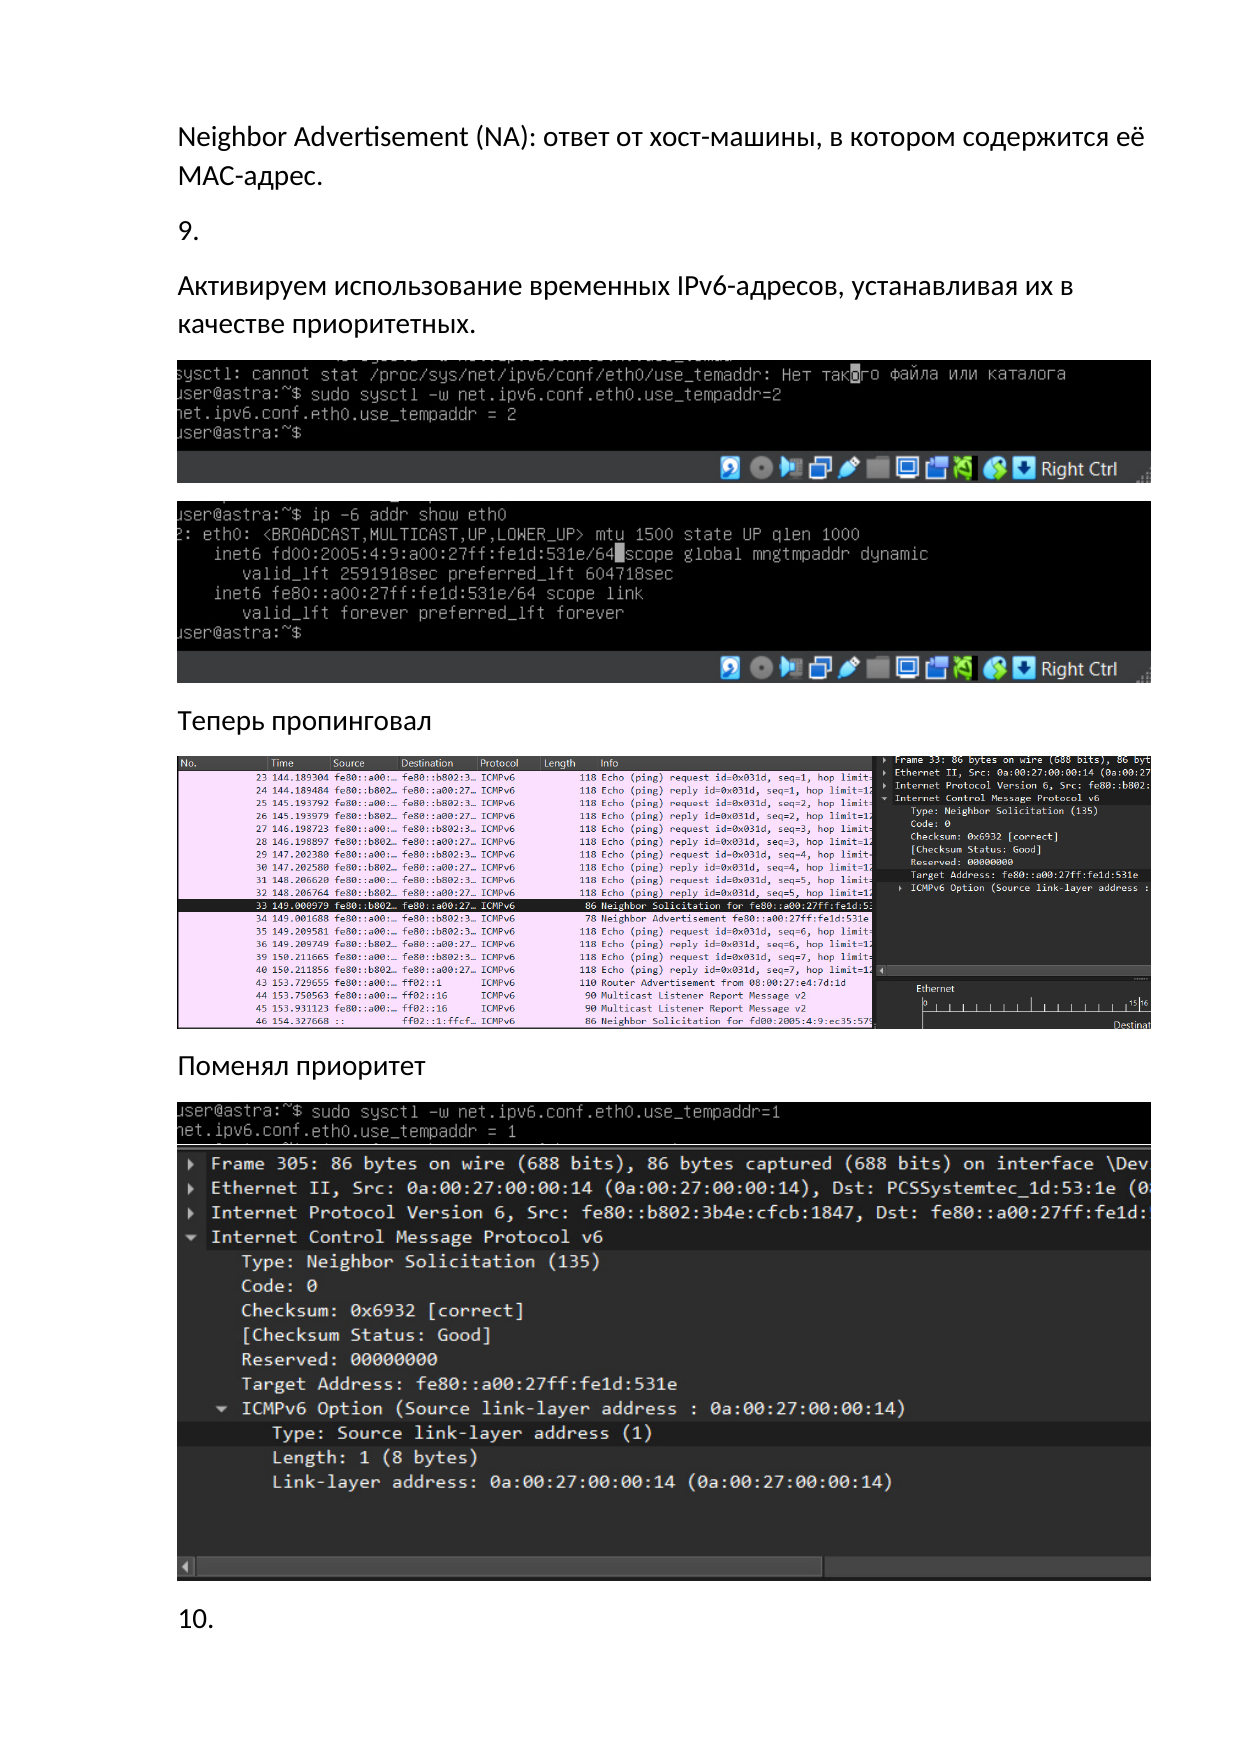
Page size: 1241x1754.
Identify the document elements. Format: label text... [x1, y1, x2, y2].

text Теперь пропинговал [177, 702, 1152, 738]
picture [177, 360, 1151, 483]
picture [177, 501, 1151, 683]
text Активируем использование временных IPv6-адресов, устанавливая их в качестве приоритетных. [177, 267, 1152, 341]
text Поменял приоритет [177, 1047, 1152, 1083]
picture [177, 1145, 1151, 1581]
text 10. [177, 1600, 1152, 1636]
text 9. [177, 212, 1152, 247]
text Neighbor Advertisement (NA): ответ от хост-машины, в котором содержится её MAC-адрес. [177, 118, 1152, 192]
picture [177, 756, 1151, 1029]
picture [177, 1102, 1151, 1144]
